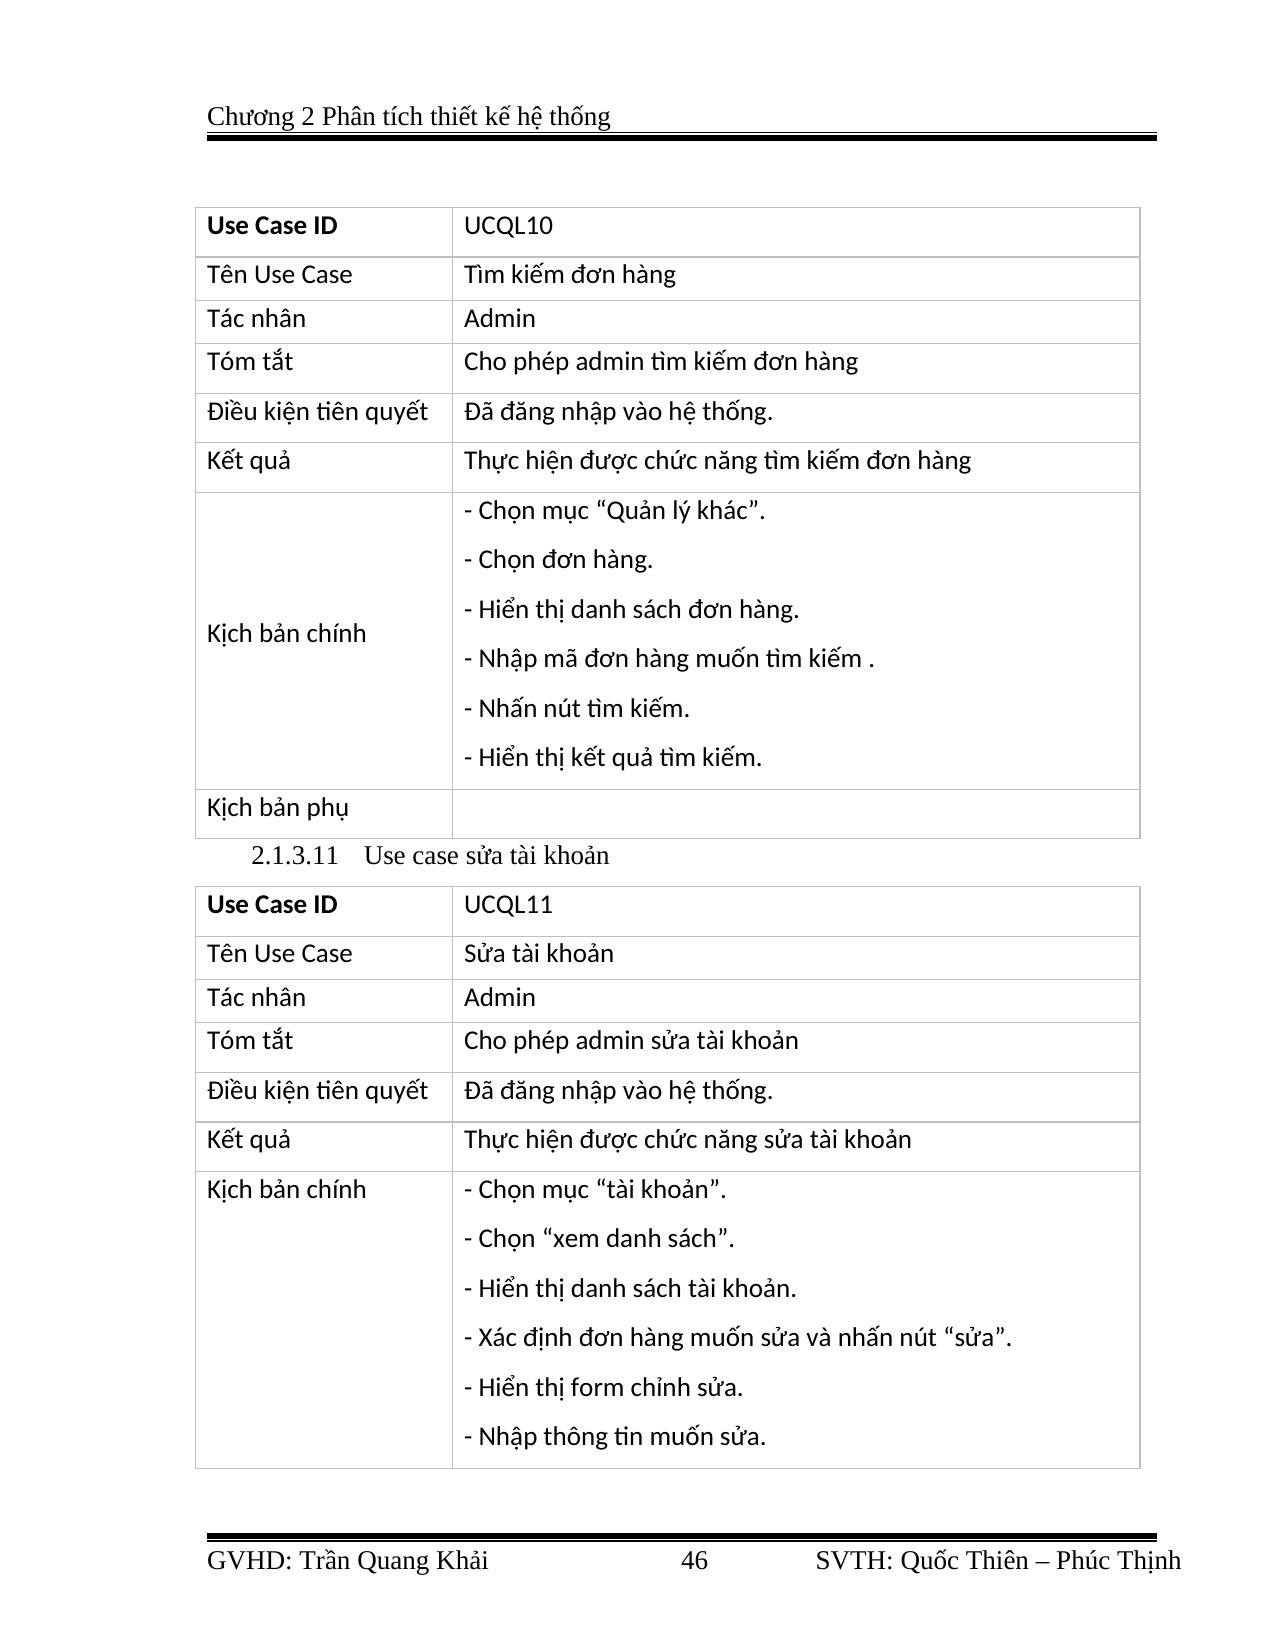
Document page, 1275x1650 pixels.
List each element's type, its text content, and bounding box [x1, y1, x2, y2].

table_cell Kết quả [196, 443, 452, 492]
table_cell Thực hiện được chức năng sửa tài khoản [453, 1123, 1139, 1171]
table_cell Tên Use Case [196, 258, 452, 300]
table_cell Tóm tắt [196, 344, 452, 393]
table_cell Tìm kiếm đơn hàng [453, 258, 1139, 300]
table_cell Kịch bản chính [196, 1172, 452, 1468]
table_cell Cho phép admin tìm kiếm đơn hàng [453, 344, 1139, 393]
table_cell Kịch bản chính [196, 493, 452, 789]
table_cell Admin [453, 301, 1139, 343]
table_header Use Case ID [196, 887, 452, 936]
table_cell Tác nhân [196, 980, 452, 1022]
table_header UCQL10 [453, 208, 1139, 256]
table_header UCQL11 [453, 887, 1139, 936]
list Use case sửa tài khoản [251, 839, 1157, 871]
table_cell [453, 1172, 1139, 1468]
table_cell [453, 790, 1139, 838]
table_cell Điều kiện tiên quyết [196, 1073, 452, 1121]
table_cell Thực hiện được chức năng tìm kiếm đơn hàng [453, 443, 1139, 492]
table_cell - Chọn mục “Quản lý khác”. - Chọn đơn hàng. - Hiển thị danh sách đơn hàng. - Nhập mã đơn hàng muốn tìm kiếm . - Nhấn nút tìm kiếm. - Hiển thị kết quả tìm kiếm. [453, 493, 1139, 789]
table_cell Tác nhân [196, 301, 452, 343]
table_cell Đã đăng nhập vào hệ thống. [453, 1073, 1139, 1121]
table_cell Điều kiện tiên quyết [196, 394, 452, 442]
table_cell Tên Use Case [196, 937, 452, 979]
table_cell Sửa tài khoản [453, 937, 1139, 979]
table_cell Cho phép admin sửa tài khoản [453, 1023, 1139, 1072]
table_header Use Case ID [196, 208, 452, 256]
table_cell Tóm tắt [196, 1023, 452, 1072]
table_cell Đã đăng nhập vào hệ thống. [453, 394, 1139, 442]
table_cell Kịch bản phụ [196, 790, 452, 838]
table_cell Kết quả [196, 1123, 452, 1171]
table_cell Admin [453, 980, 1139, 1022]
